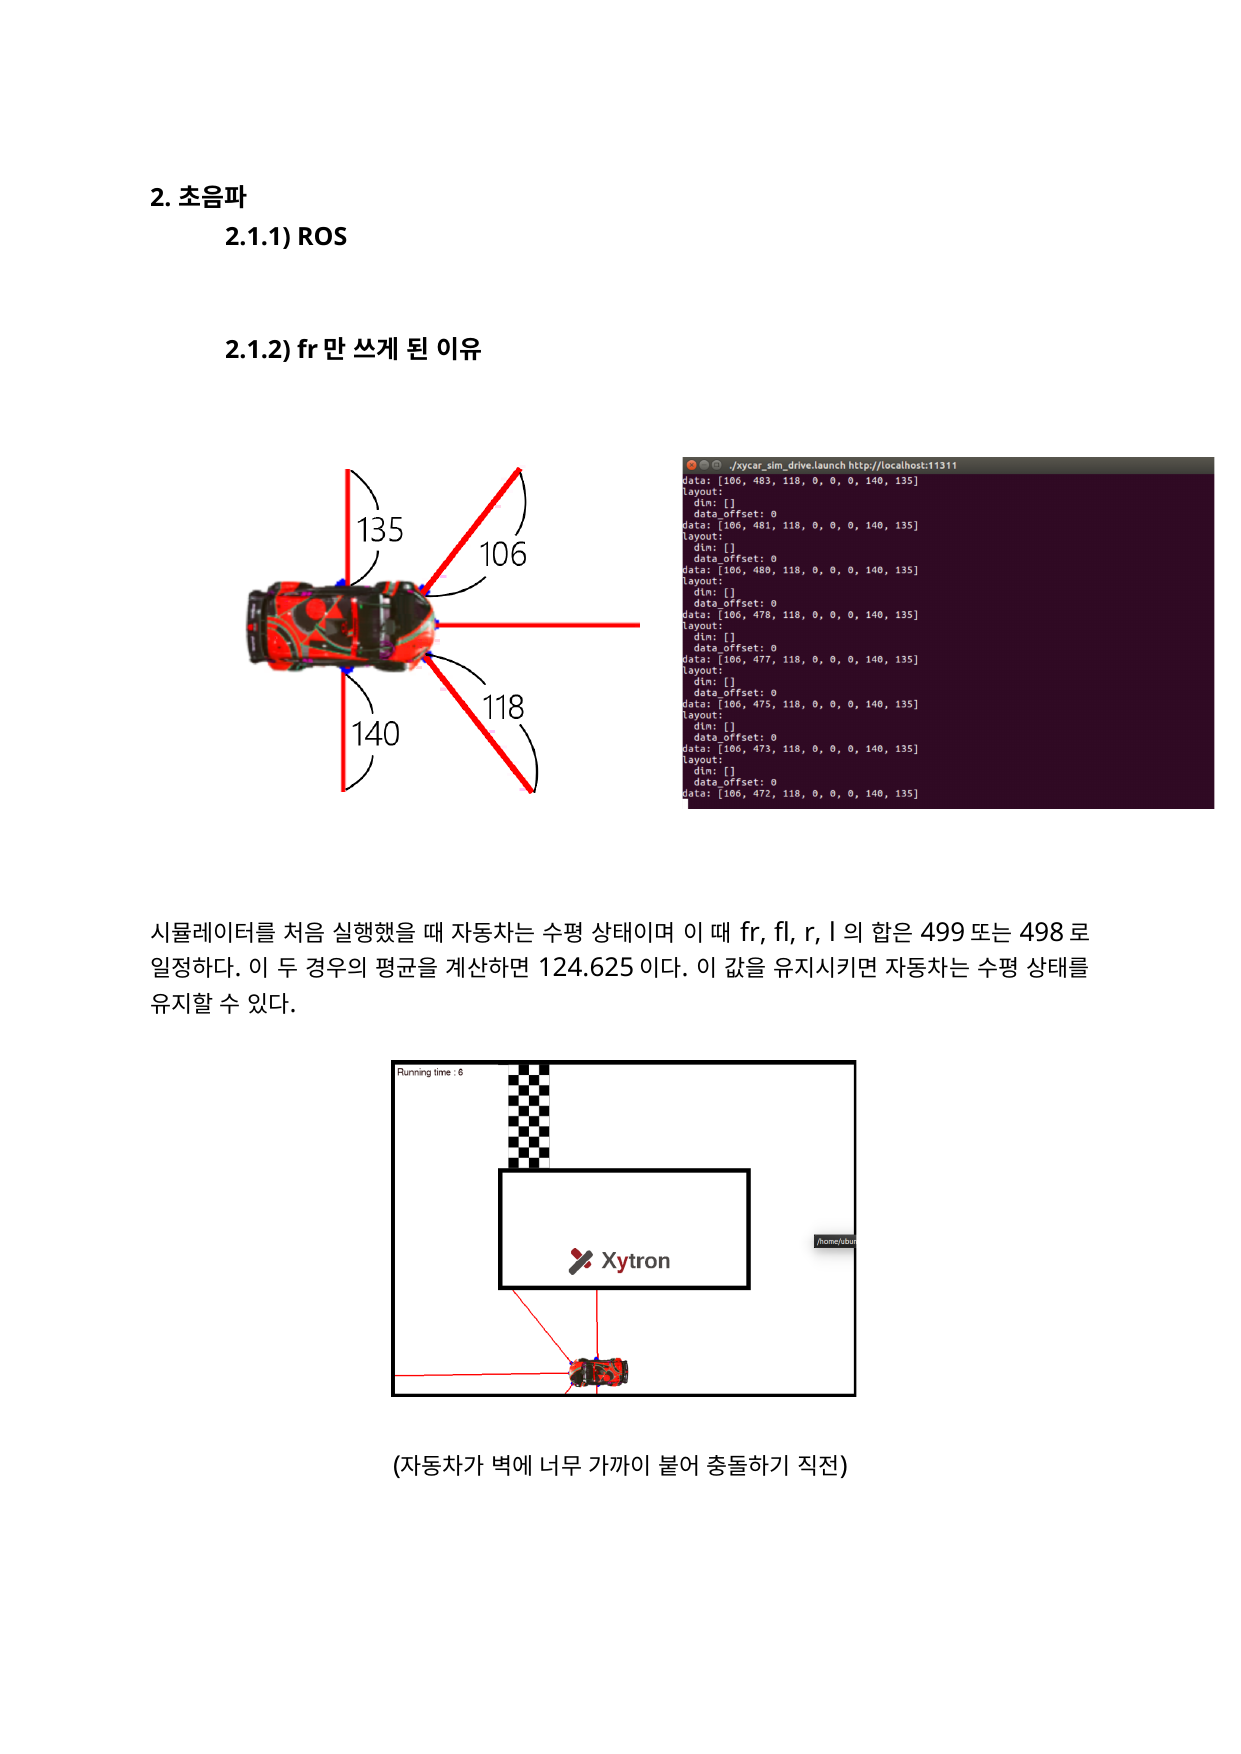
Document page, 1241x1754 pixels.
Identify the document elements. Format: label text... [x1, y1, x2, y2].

picture [391, 1060, 857, 1397]
text 2.1.1) ROS [150, 219, 1090, 253]
text 시뮬레이터를 처음 실행했을 때 자동차는 수평 상태이며 이 때 fr, fl, r, l 의 합은 499또는 498로 일정하다. 이 두 경우의 평균을 계산하면 124.625이다. 이 값을 유지시키면 자동차는 수평 상태를 유지할 수 있다. [150, 913, 1090, 1020]
text 2.1.2) fr만 쓰게 된 이유 [150, 330, 1090, 366]
picture [198, 458, 655, 803]
text 2. 초음파 [150, 177, 1090, 213]
text (자동차가 벽에 너무 가까이 붙어 충돌하기 직전) [150, 1446, 1090, 1482]
picture [682, 457, 1215, 809]
